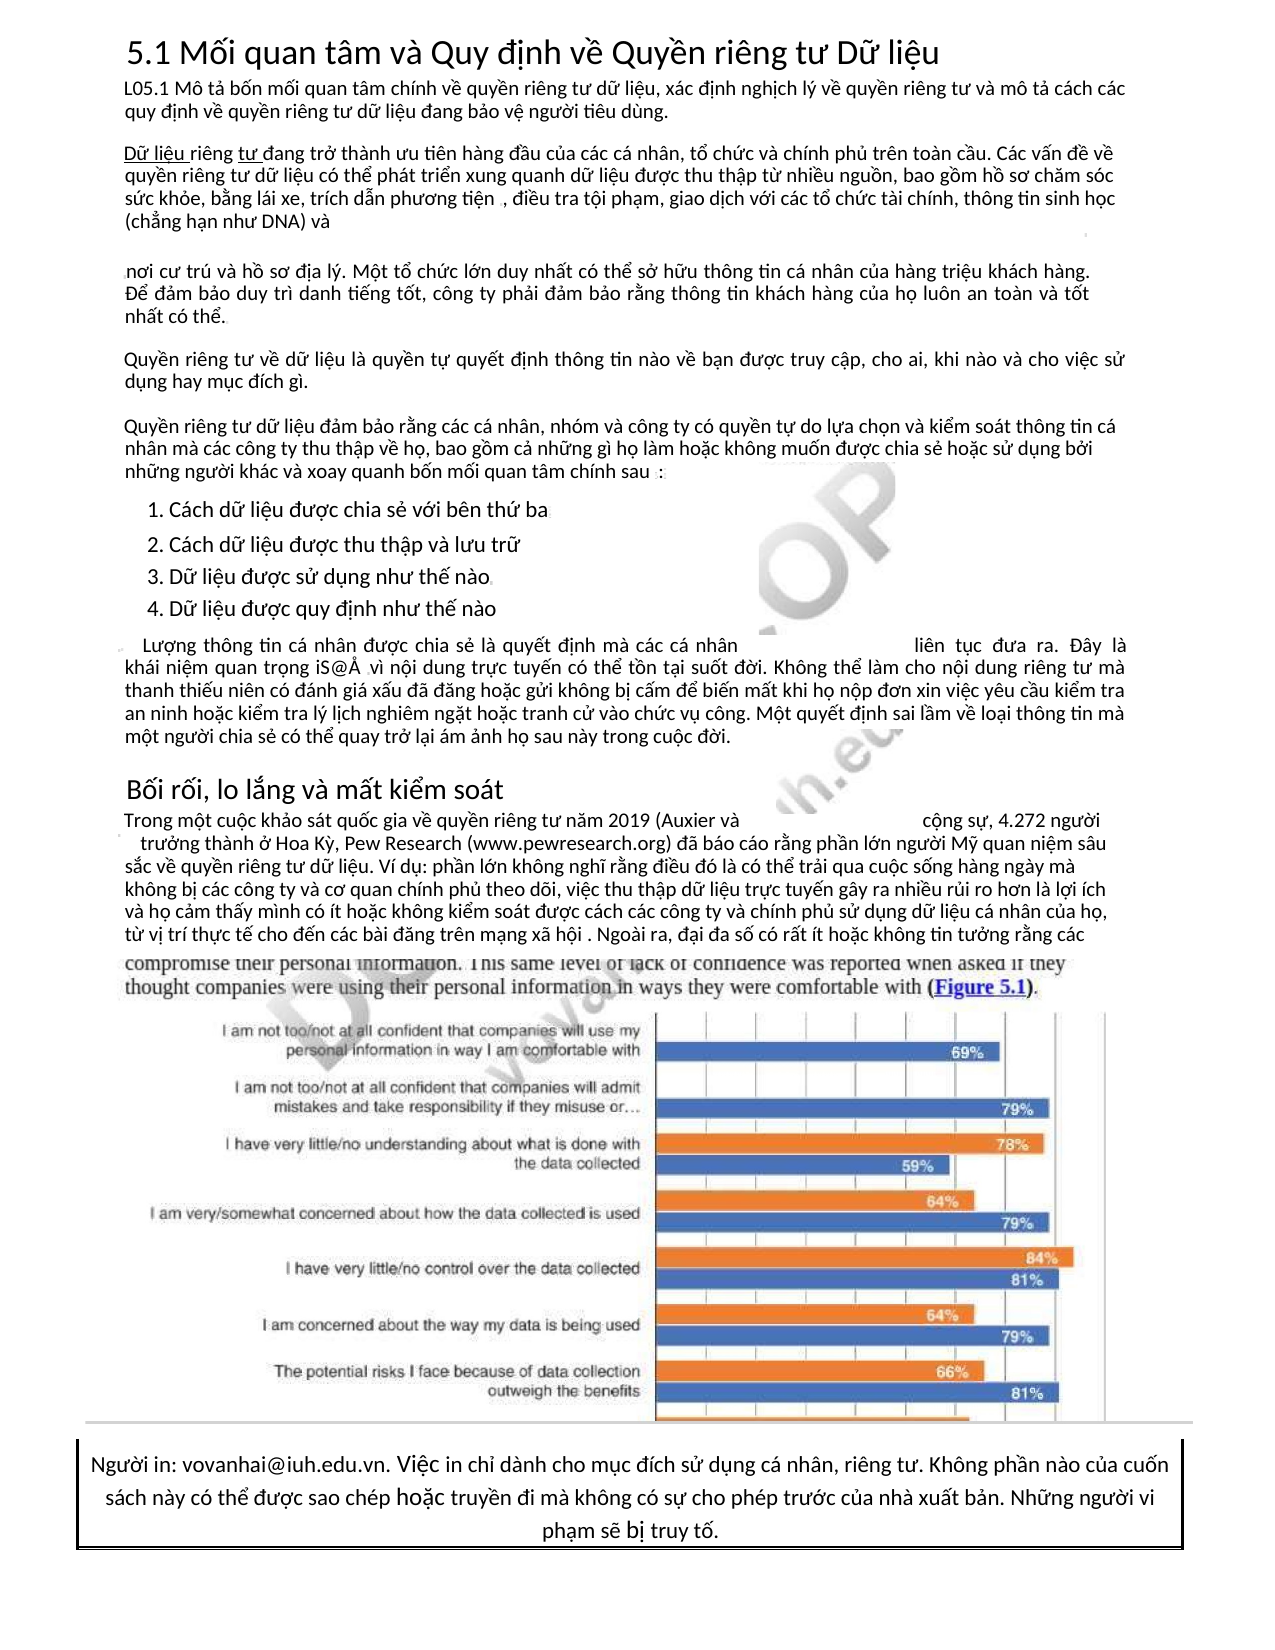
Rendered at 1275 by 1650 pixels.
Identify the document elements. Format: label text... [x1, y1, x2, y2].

picture [663, 468, 667, 479]
text Dữ liệu riêng tư đang trở thành ưu tiên hàng đầu của các cá nhân, tổ chức và chính phủ trên toàn cầu. Các vấn đề về quyền riêng tư dữ liệu có thể phát triển xung quanh dữ liệu được thu thập từ nhiều nguồn, bao gồm hồ sơ chăm sóc sức khỏe, bằng lái xe, trích dẫn phương tiện , điều tra tội phạm, giao dịch với các tổ chức tài chính, thông tin sinh học (chẳng hạn như DNA) và [123, 142, 1117, 234]
picture [776, 729, 904, 814]
subtitle Bối rối, lo lắng và mất kiểm soát [126, 771, 643, 807]
picture [758, 462, 896, 635]
list Dữ liệu được quy định như thế nào [147, 594, 758, 622]
text Lượng thông tin cá nhân được chia sẻ là quyết định mà các cá nhân liên tục đưa ra. Đây là khái niệm quan trọng iS@Å vì nội dung trực tuyến có thể tồn tại suốt đời. Không thể làm cho nội dung riêng tư mà thanh thiếu niên có đánh giá xấu đã đăng hoặc gửi không bị cấm để biến mất khi họ nộp đơn xin việc yêu cầu kiểm tra an ninh hoặc kiểm tra lý lịch nghiêm ngặt hoặc tranh cử vào chức vụ công. Một quyết định sai lầm về loại thông tin mà một người chia sẻ có thể quay trở lại ám ảnh họ sau này trong cuộc đời. [123, 634, 1127, 748]
list Cách dữ liệu được thu thập và lưu trữ [147, 530, 758, 558]
list Dữ liệu được sử dụng như thế nào [147, 562, 758, 590]
picture [85, 959, 1193, 1424]
list Cách dữ liệu được chia sẻ với bên thứ ba [147, 495, 758, 523]
picture [548, 506, 552, 518]
text Quyền riêng tư dữ liệu đảm bảo rằng các cá nhân, nhóm và công ty có quyền tự do lựa chọn và kiểm soát thông tin cá nhân mà các công ty thu thập về họ, bao gồm cả những gì họ làm hoặc không muốn được chia sẻ hoặc sử dụng bởi những người khác và xoay quanh bốn mối quan tâm chính sau : [123, 415, 1131, 484]
text Trong một cuộc khảo sát quốc gia về quyền riêng tư năm 2019 (Auxier và cộng sự, 4.272 người trưởng thành ở Hoa Kỳ, Pew Research (www.pewresearch.org) đã báo cáo rằng phần lớn người Mỹ quan niệm sâu sắc về quyền riêng tư dữ liệu. Ví dụ: phần lớn không nghĩ rằng điều đó là có thể trải qua cuộc sống hàng ngày mà không bị các công ty và cơ quan chính phủ theo dõi, việc thu thập dữ liệu trực tuyến gây ra nhiều rủi ro hơn là lợi ích và họ cảm thấy mình có ít hoặc không kiểm soát được cách các công ty và chính phủ sử dụng dữ liệu cá nhân của họ, từ vị trí thực tế cho đến các bài đăng trên mạng xã hội . Ngoài ra, đại đa số có rất ít hoặc không tin tưởng rằng các công ty sẽ thừa nhận sai lầm và chịu trách nhiệm nếu họ sử dụng sai hoặc xâm phạm thông tin cá nhân của họ. ioyin cách họ cảm thấy thoải mái với [123, 809, 1131, 947]
text L05.1 Mô tả bốn mối quan tâm chính về quyền riêng tư dữ liệu, xác định nghịch lý về quyền riêng tư và mô tả cách các quy định về quyền riêng tư dữ liệu đang bảo vệ người tiêu dùng. [123, 77, 1127, 123]
subtitle 5.1 Mối quan tâm và Quy định về Quyền riêng tư Dữ liệu [126, 30, 1131, 73]
text Quyền riêng tư về dữ liệu là quyền tự quyết định thông tin nào về bạn được truy cập, cho ai, khi nào và cho việc sử dụng hay mục đích gì. [123, 348, 1127, 393]
text nơi cư trú và hồ sơ địa lý. Một tổ chức lớn duy nhất có thể sở hữu thông tin cá nhân của hàng triệu khách hàng. Để đảm bảo duy trì danh tiếng tốt, công ty phải đảm bảo rằng thông tin khách hàng của họ luôn an toàn và tốt nhất có thể. [123, 260, 1093, 329]
